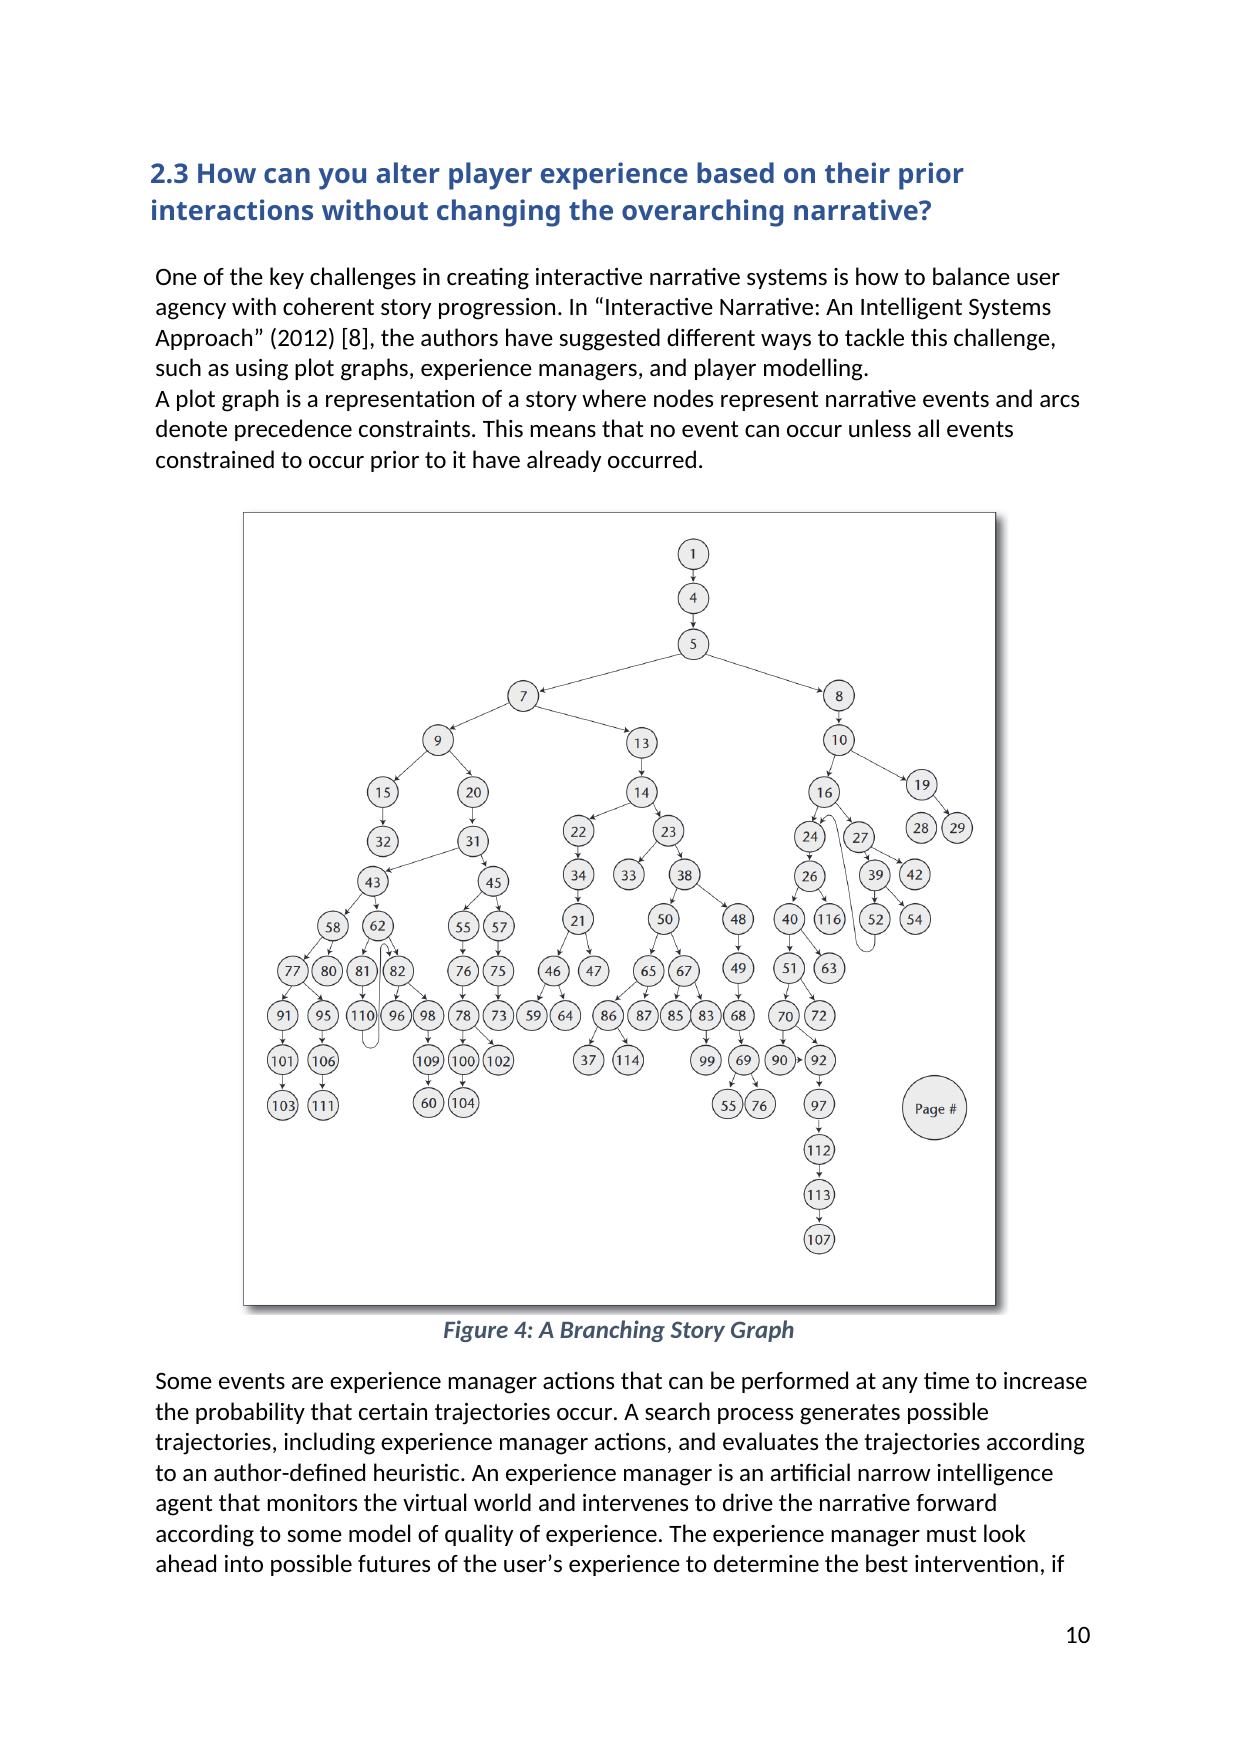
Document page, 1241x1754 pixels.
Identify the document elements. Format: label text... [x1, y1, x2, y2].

subtitle 2.3 How can you alter player experience based on their prior interactions without changing the overarching narrative? [150, 154, 1090, 228]
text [155, 1366, 1090, 1579]
text A plot graph is a representation of a story where nodes represent narrative events and arcs denote precedence constraints. This means that no event can occur unless all events constrained to occur prior to it have already occurred. [155, 383, 1090, 474]
text Figure 4: A Branching Story Graph [150, 1314, 1090, 1345]
picture [237, 505, 1009, 1315]
text One of the key challenges in creating interactive narrative systems is how to balance user agency with coherent story progression. In “Interactive Narrative: An Intelligent Systems Approach” (2012) [8], the authors have suggested different ways to tackle this challenge, such as using plot graphs, experience managers, and player modelling. [155, 261, 1090, 383]
